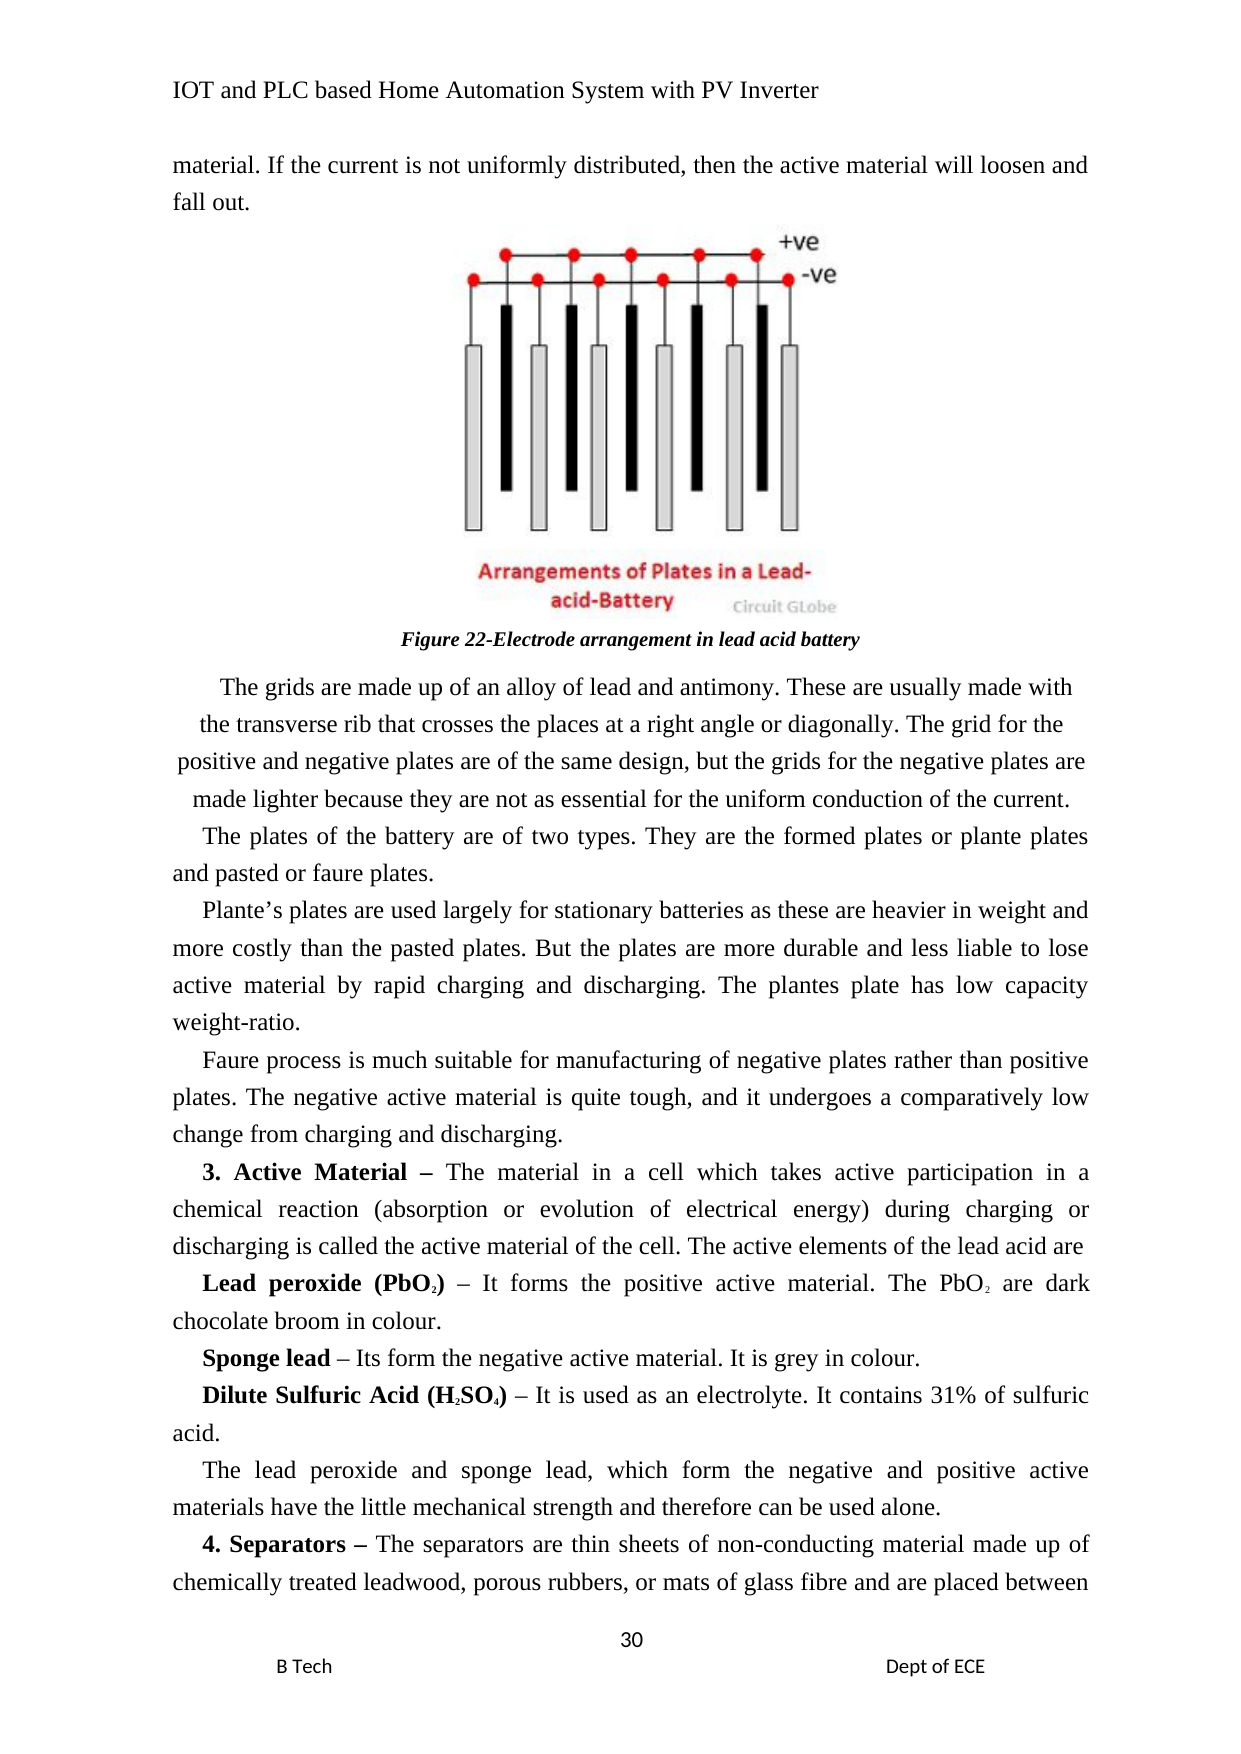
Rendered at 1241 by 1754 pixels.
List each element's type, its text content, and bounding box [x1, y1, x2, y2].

text The plates of the battery are of two types. They are the formed plates or plante plates and pasted or faure plates. [172, 821, 1090, 887]
text Dilute Sulfuric Acid (H2SO4) – It is used as an electrolyte. It contains 31% of sulfuric acid. [172, 1380, 1090, 1446]
picture [451, 224, 842, 619]
text The lead peroxide and sponge lead, which form the negative and positive active materials have the little mechanical strength and therefore can be used alone. [172, 1455, 1090, 1521]
text Sponge lead – Its form the negative active material. It is grey in colour. [172, 1343, 1090, 1372]
text Plante’s plates are used largely for stationary batteries as these are heavier in weight and more costly than the pasted plates. But the plates are more durable and less liable to lose active material by rapid charging and discharging. The plantes plate has low capacity weight-ratio. [172, 896, 1090, 1036]
text Lead peroxide (PbO2) – It forms the positive active material. The PbO2 are dark chocolate broom in colour. [172, 1268, 1090, 1334]
text Figure 22-Electrode arrangement in lead acid battery [172, 627, 1090, 651]
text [172, 1529, 1090, 1596]
text The grids are made up of an alloy of lead and antimony. These are usually made with the transverse rib that crosses the places at a right angle or diagonally. The grid for the positive and negative plates are of the same design, but the grids for the negative plates are made lighter because they are not as essential for the uniform conduction of the current. [172, 672, 1090, 812]
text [172, 150, 1090, 216]
text Faure process is much suitable for manufacturing of negative plates rather than positive plates. The negative active material is quite tough, and it undergoes a comparatively low change from charging and discharging. [172, 1045, 1090, 1148]
text 3. Active Material – The material in a cell which takes active participation in a chemical reaction (absorption or evolution of electrical energy) during charging or discharging is called the active material of the cell. The active elements of the lead acid are [172, 1157, 1090, 1260]
